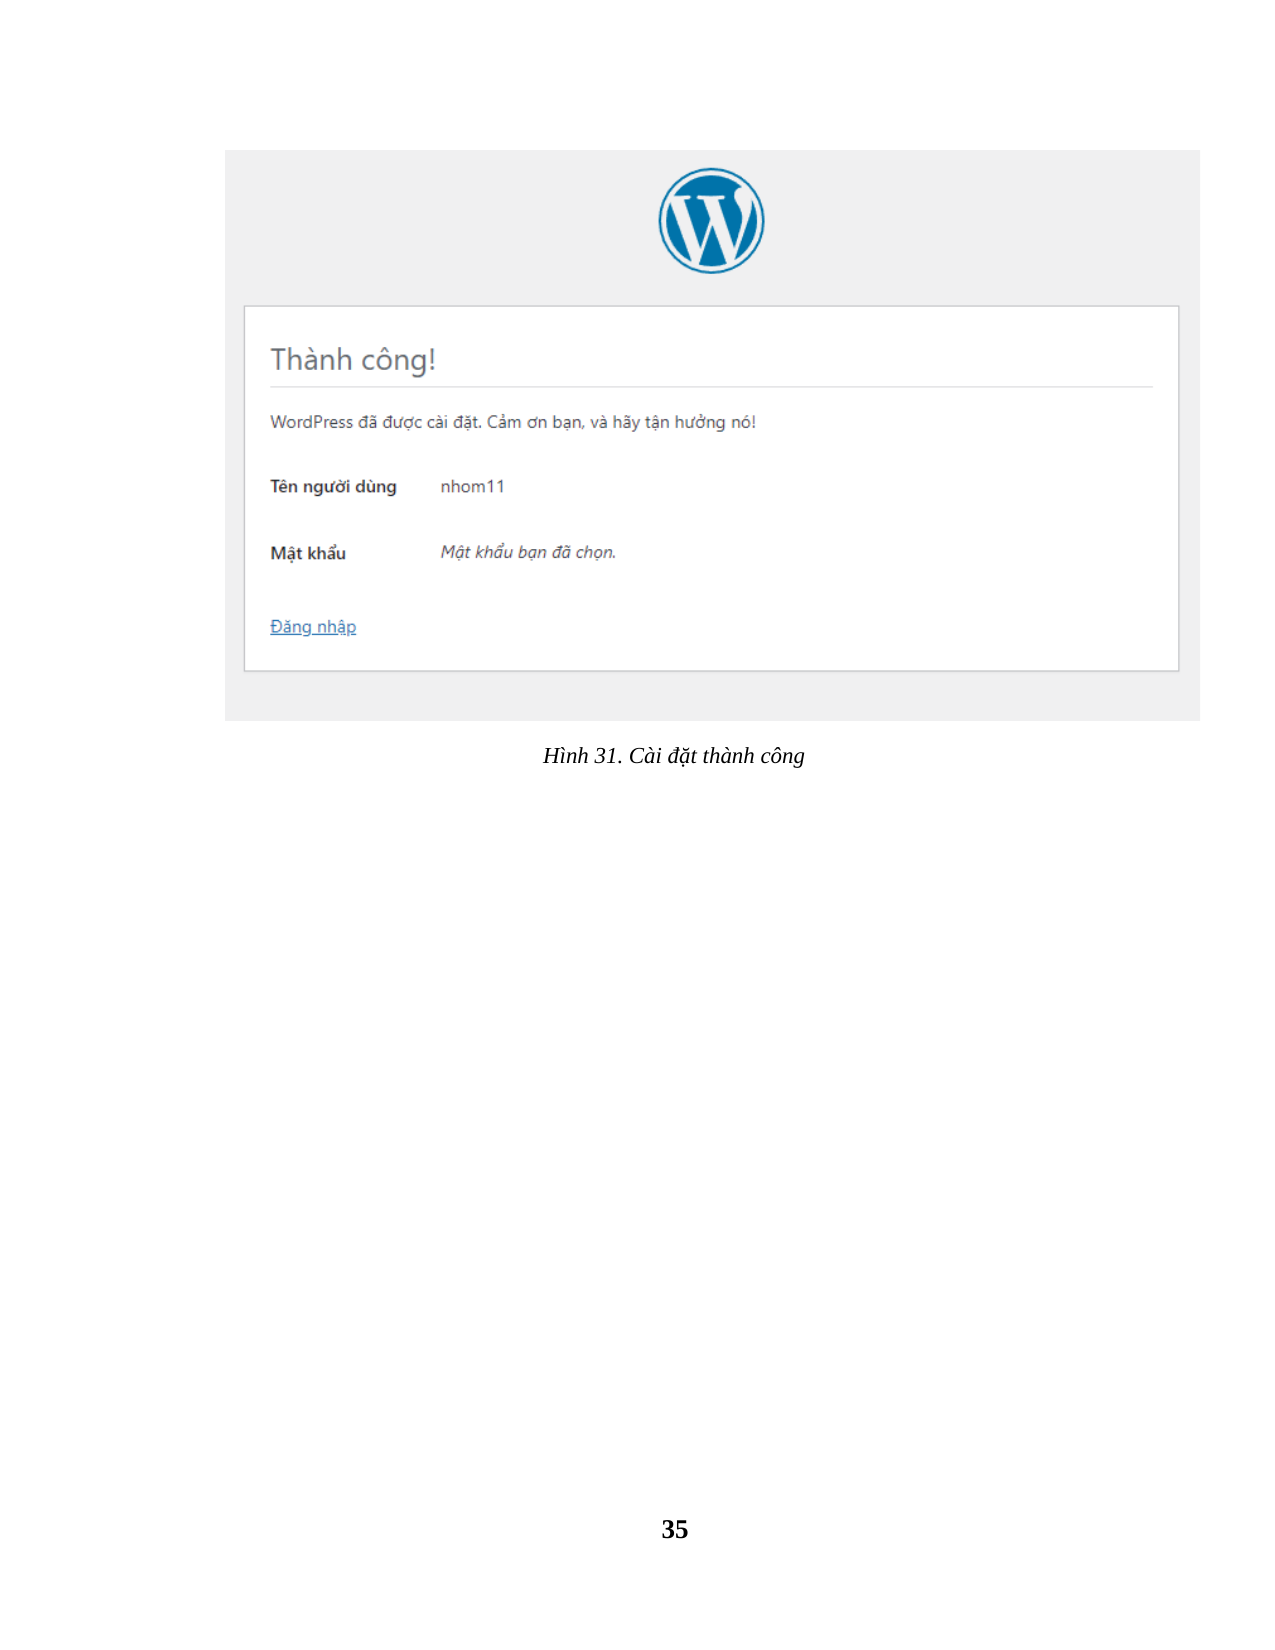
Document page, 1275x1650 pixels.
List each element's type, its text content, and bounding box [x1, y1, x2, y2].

picture [225, 150, 1200, 721]
text Hình 31. Cài đặt thành công [150, 742, 1125, 768]
